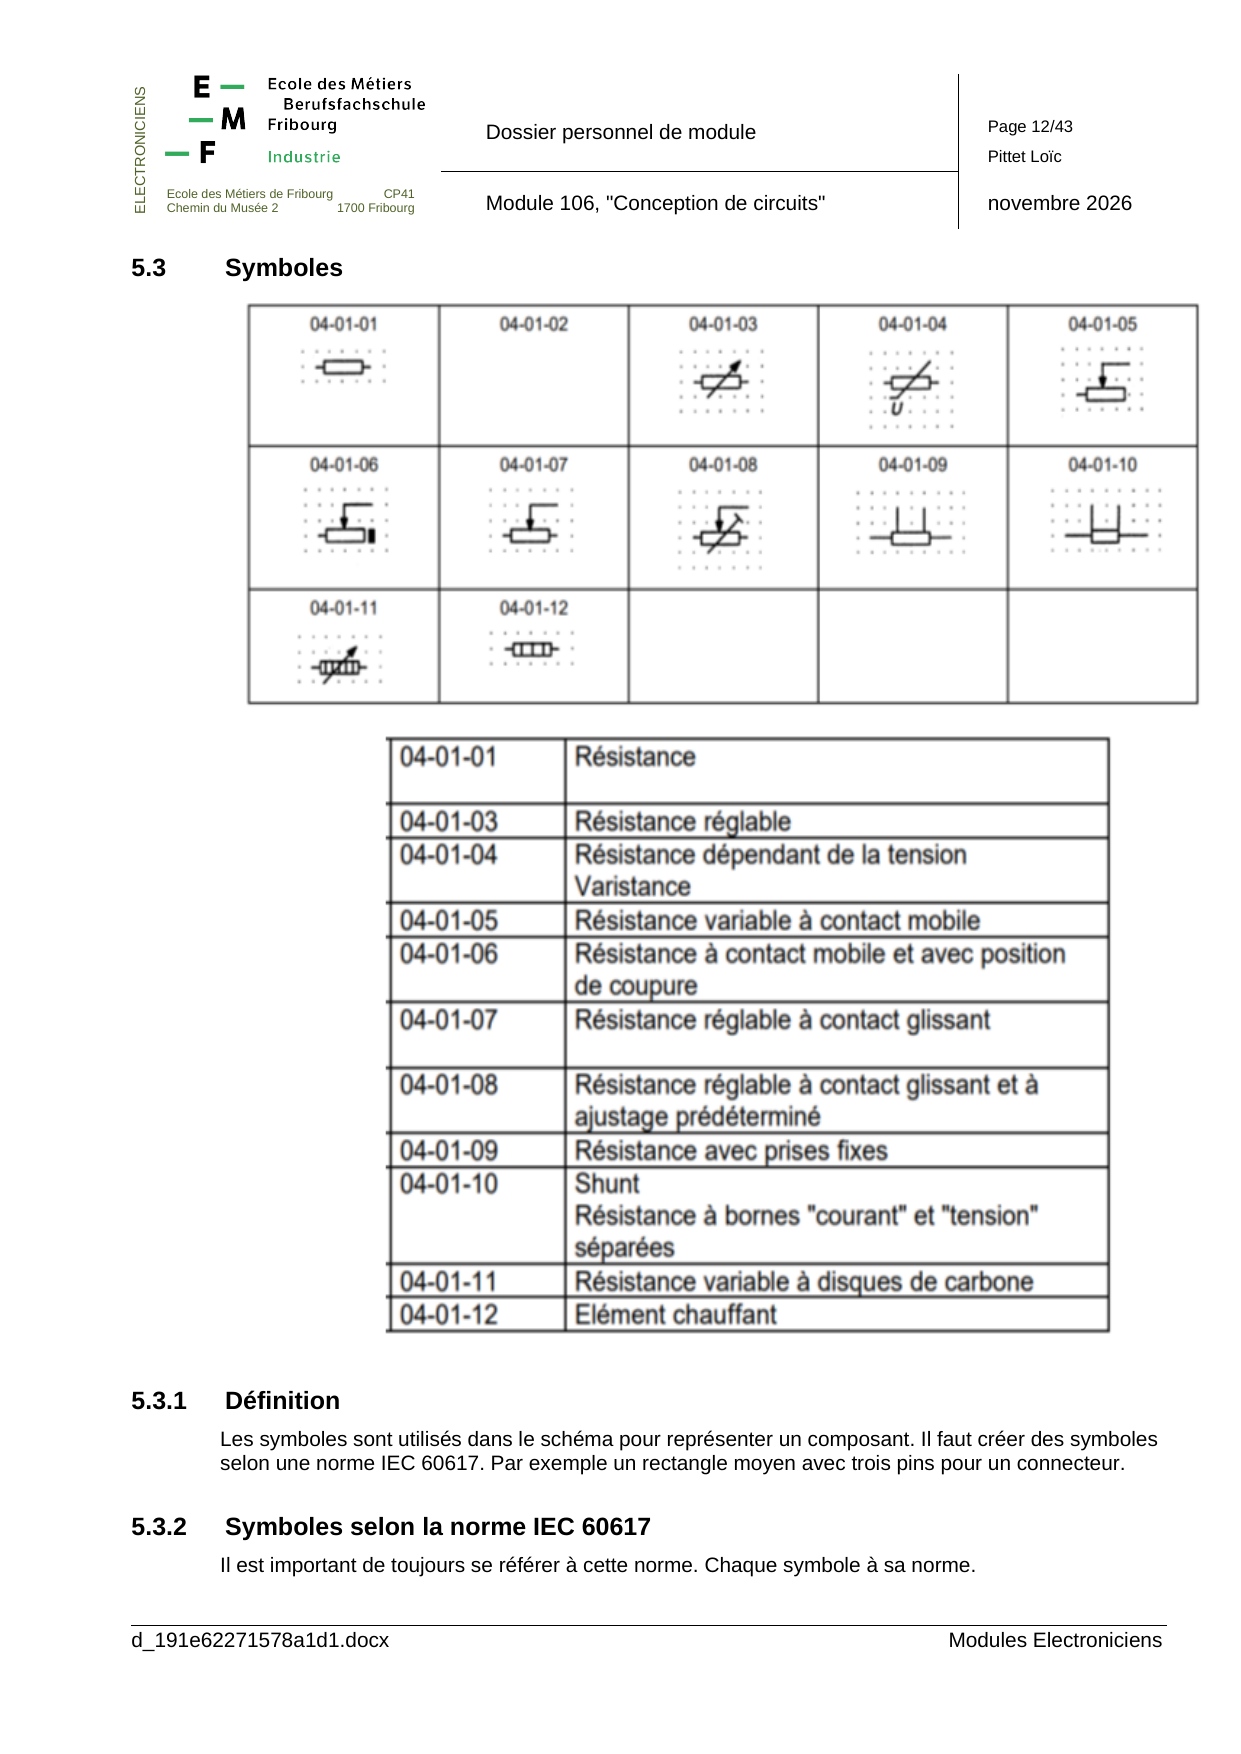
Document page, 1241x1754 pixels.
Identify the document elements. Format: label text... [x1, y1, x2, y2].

picture [225, 294, 1238, 1374]
text Les symboles sont utilisés dans le schéma pour représenter un composant. Il faut créer des symboles selon une norme IEC 60617. Par exemple un rectangle moyen avec trois pins pour un connecteur. [220, 1427, 1167, 1475]
subtitle Symboles [131, 253, 1167, 282]
picture [160, 73, 427, 171]
text Il est important de toujours se référer à cette norme. Chaque symbole à sa norme. [220, 1553, 1167, 1577]
subtitle Définition [131, 1386, 1167, 1414]
subtitle Symboles selon la norme IEC 60617 [131, 1511, 1167, 1540]
